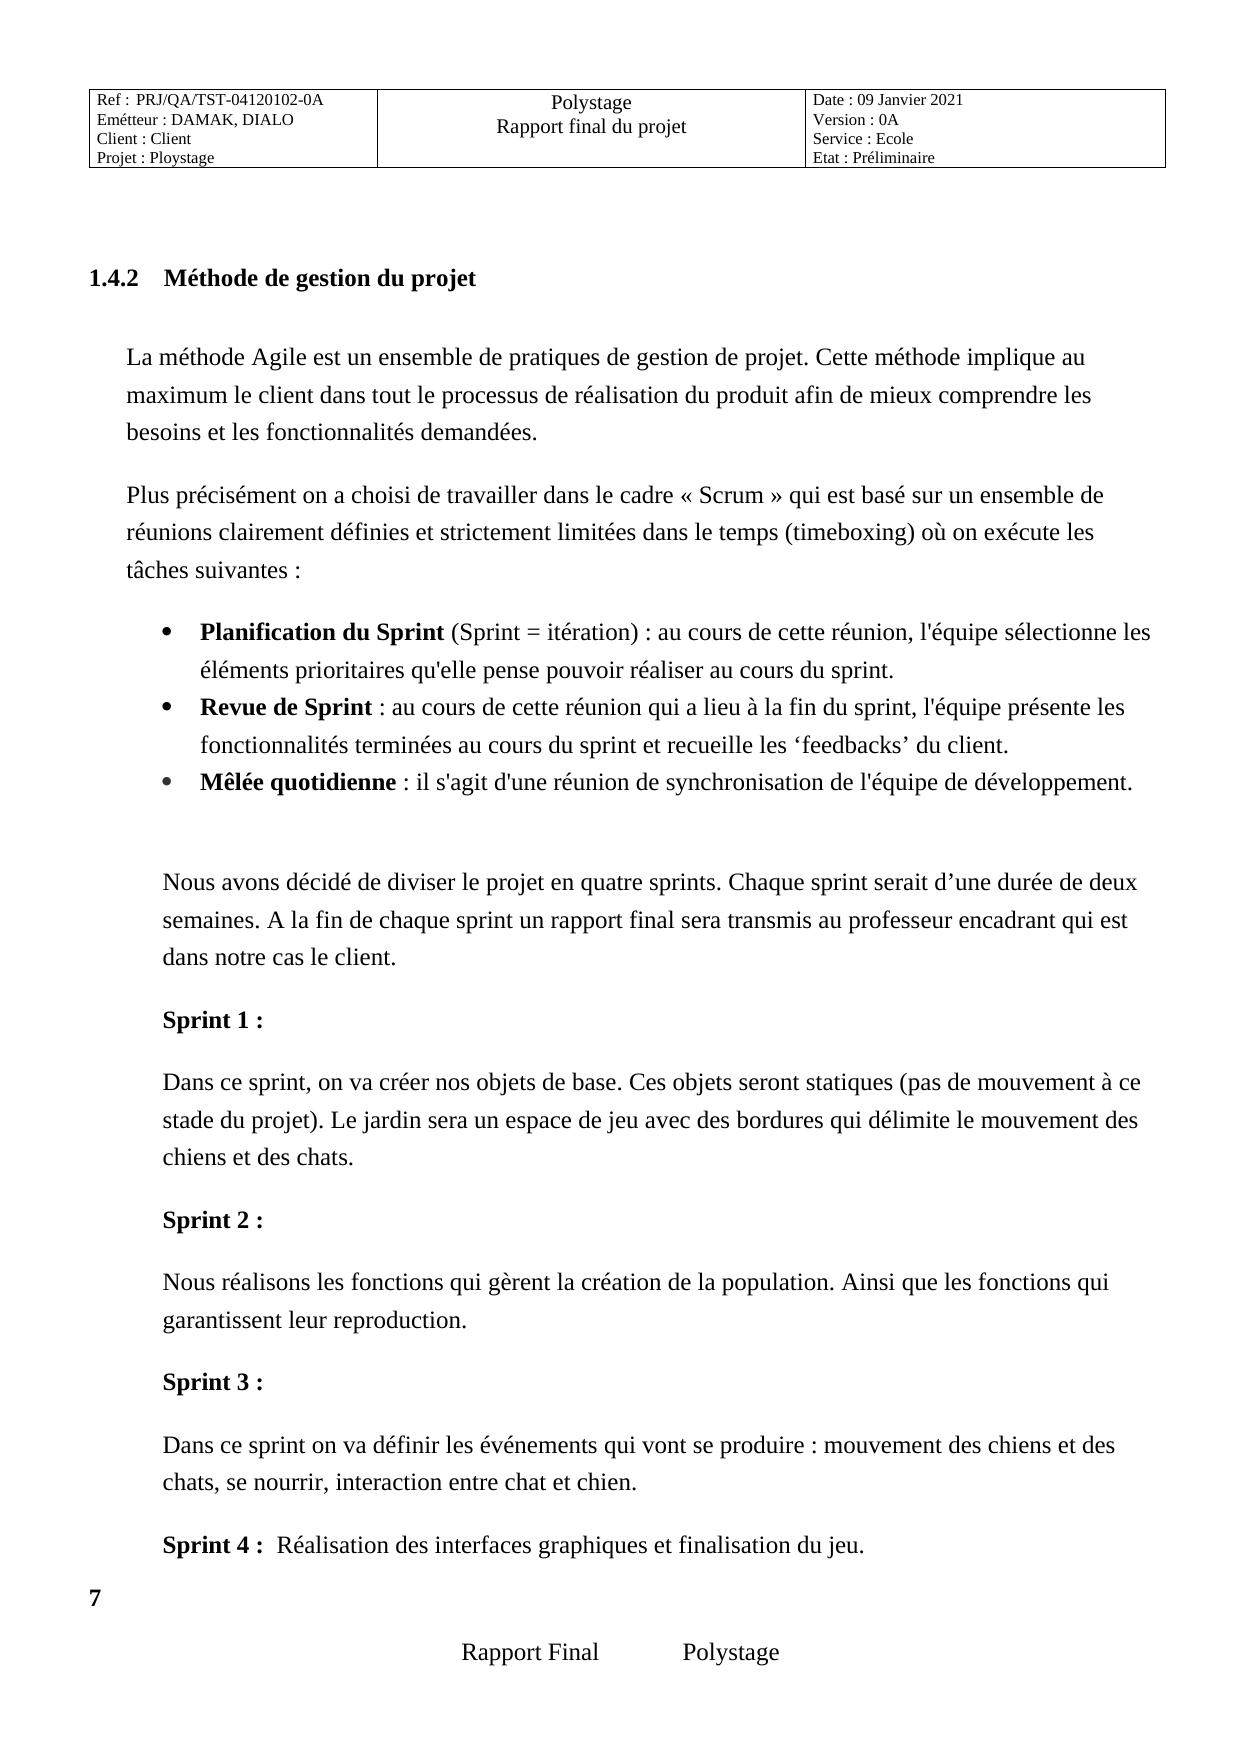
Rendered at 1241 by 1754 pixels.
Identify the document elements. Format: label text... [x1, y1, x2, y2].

subtitle Méthode de gestion du projet [89, 263, 1152, 292]
text Nous réalisons les fonctions qui gèrent la création de la population. Ainsi que les fonctions qui garantissent leur reproduction. [162, 1258, 1152, 1333]
list Planification du Sprint (Sprint = itération) : au cours de cette réunion, l'équipe sélectionne les éléments prioritaires qu'elle pense pouvoir réaliser au cours du sprint. [162, 608, 1152, 683]
list Revue de Sprint : au cours de cette réunion qui a lieu à la fin du sprint, l'équipe présente les fonctionnalités terminées au cours du sprint et recueille les ‘feedbacks’ du client. [162, 683, 1152, 758]
text Nous avons décidé de diviser le projet en quatre sprints. Chaque sprint serait d’une durée de deux semaines. A la fin de chaque sprint un rapport final sera transmis au professeur encadrant qui est dans notre cas le client. [162, 858, 1152, 971]
text Dans ce sprint, on va créer nos objets de base. Ces objets seront statiques (pas de mouvement à ce stade du projet). Le jardin sera un espace de jeu avec des bordures qui délimite le mouvement des chiens et des chats. [162, 1058, 1152, 1171]
text Sprint 3 : [89, 1358, 1152, 1396]
text Sprint 4 : Réalisation des interfaces graphiques et finalisation du jeu. [89, 1521, 1152, 1558]
text Dans ce sprint on va définir les événements qui vont se produire : mouvement des chiens et des chats, se nourrir, interaction entre chat et chien. [162, 1421, 1152, 1496]
text La méthode Agile est un ensemble de pratiques de gestion de projet. Cette méthode implique au maximum le client dans tout le processus de réalisation du produit afin de mieux comprendre les besoins et les fonctionnalités demandées. [126, 333, 1152, 446]
text Plus précisément on a choisi de travailler dans le cadre « Scrum » qui est basé sur un ensemble de réunions clairement définies et strictement limitées dans le temps (timeboxing) où on exécute les tâches suivantes : [126, 471, 1152, 583]
text Sprint 2 : [89, 1196, 1152, 1233]
text Sprint 1 : [89, 996, 1152, 1033]
list Mêlée quotidienne : il s'agit d'une réunion de synchronisation de l'équipe de développement. [162, 758, 1152, 796]
